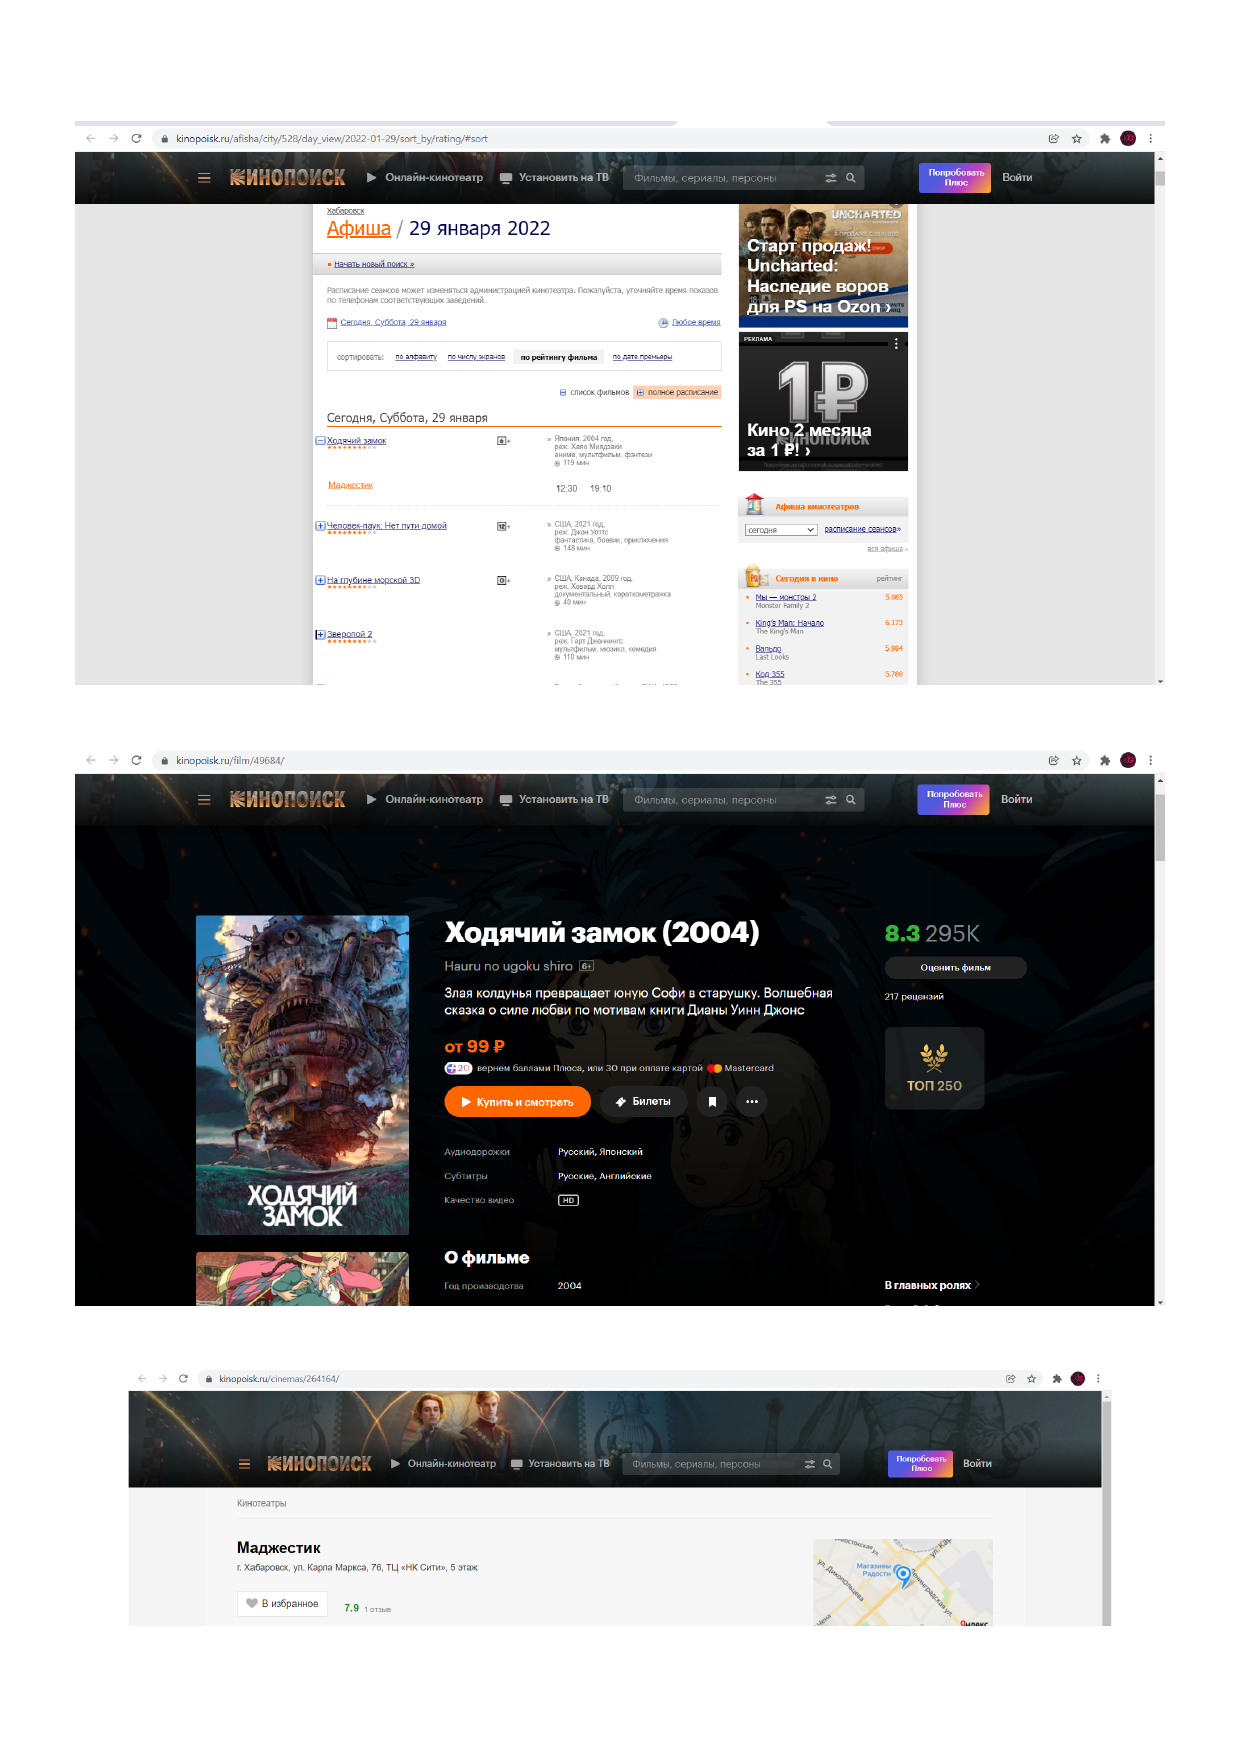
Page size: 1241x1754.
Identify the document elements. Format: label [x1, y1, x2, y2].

picture [128, 1370, 1112, 1626]
picture [75, 121, 1166, 685]
picture [75, 750, 1166, 1306]
